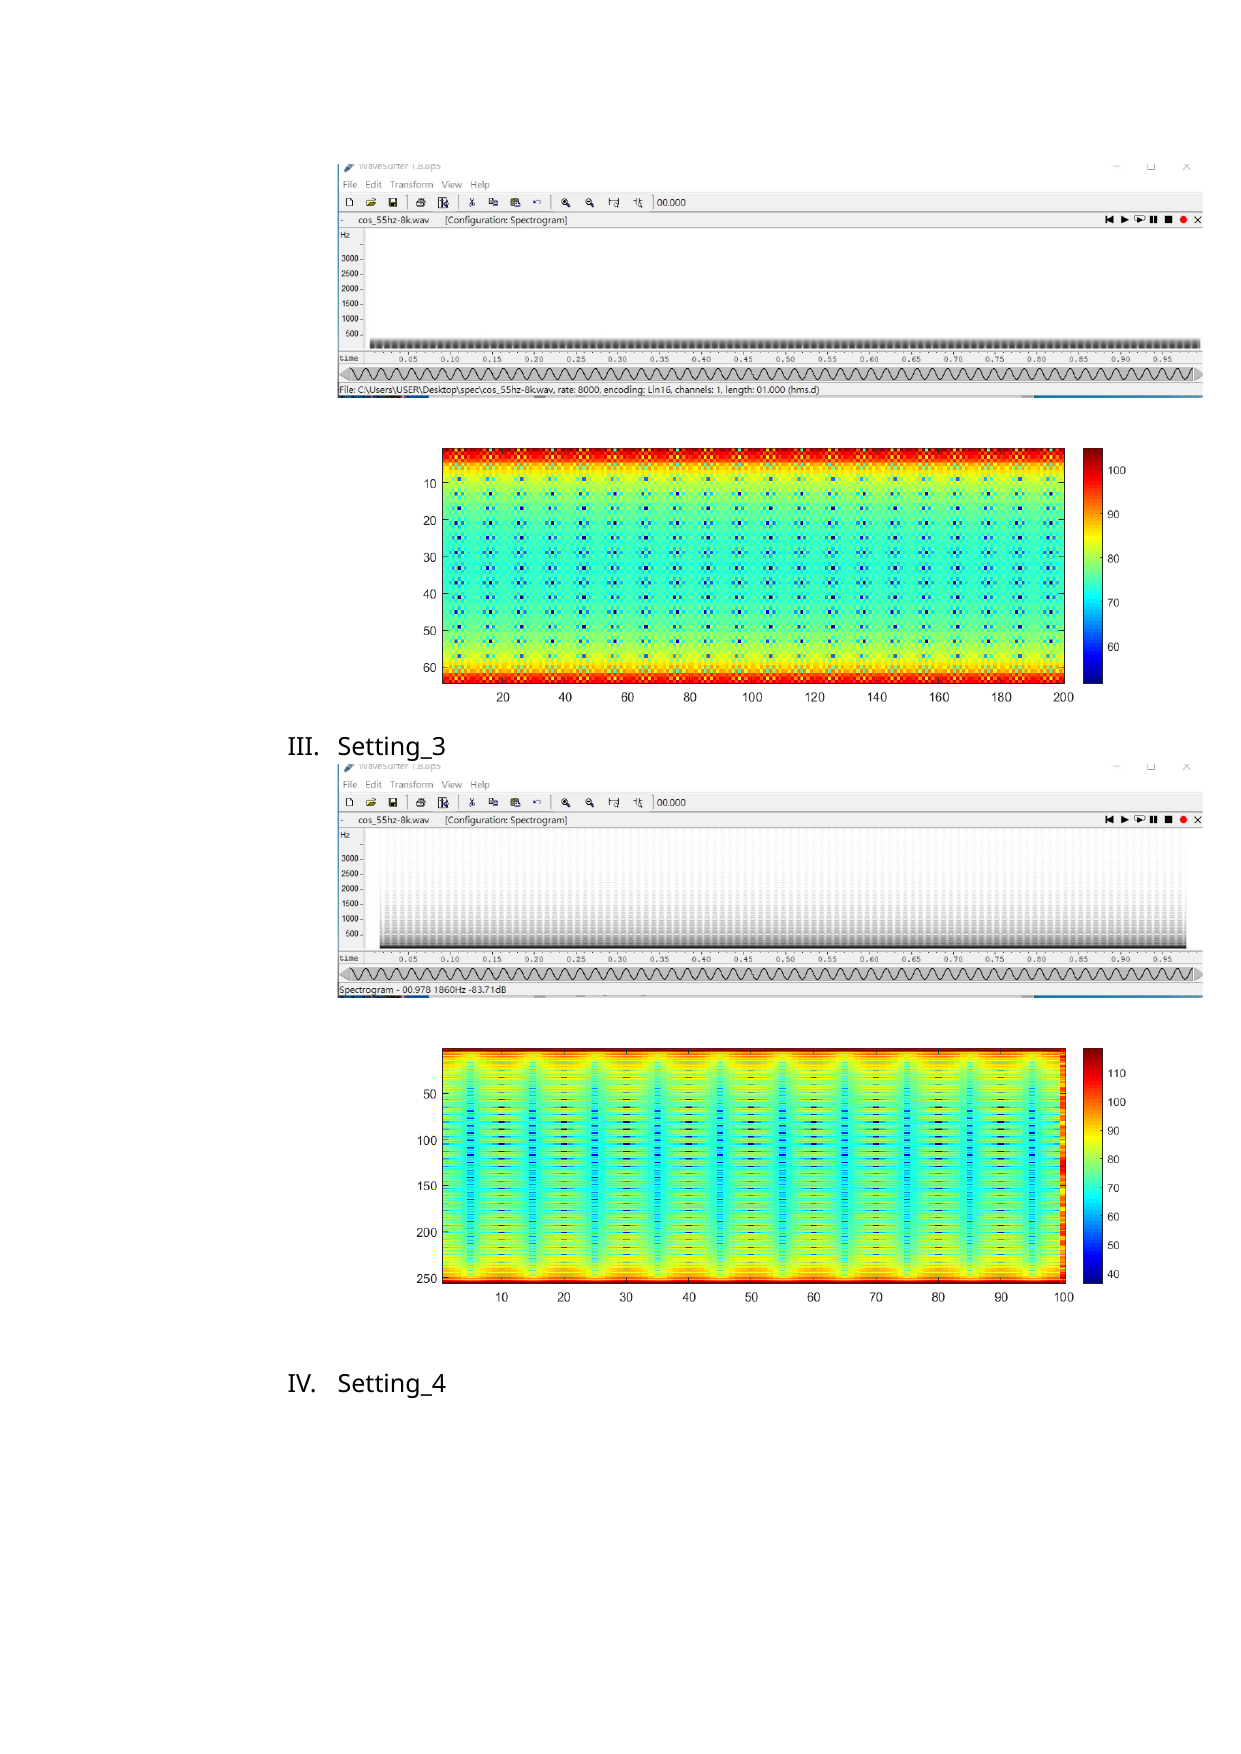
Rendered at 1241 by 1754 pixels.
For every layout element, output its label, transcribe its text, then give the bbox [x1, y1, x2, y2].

list Setting_4 [287, 1364, 1053, 1402]
picture [337, 427, 1203, 715]
picture [337, 164, 1203, 398]
picture [337, 1027, 1203, 1315]
list Setting_3 [287, 727, 1053, 764]
picture [337, 764, 1203, 998]
